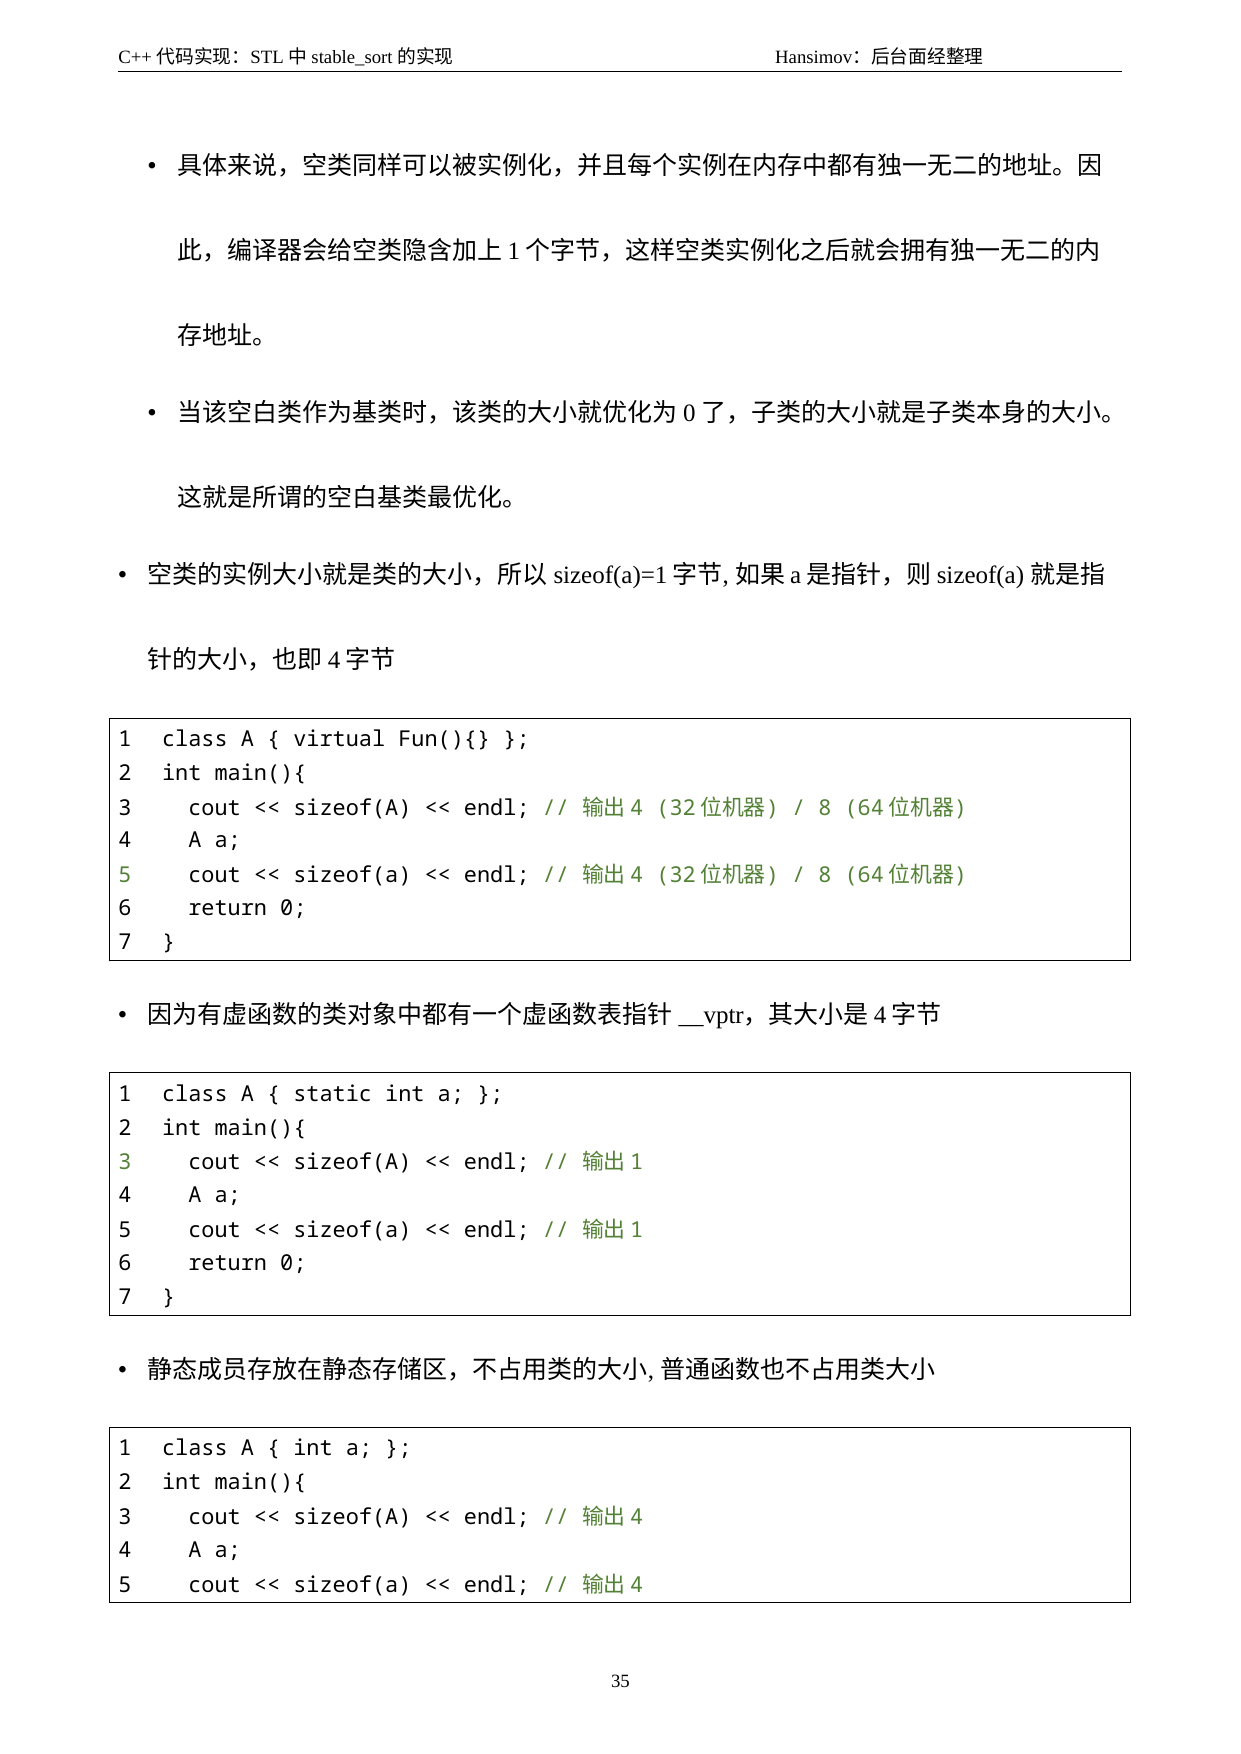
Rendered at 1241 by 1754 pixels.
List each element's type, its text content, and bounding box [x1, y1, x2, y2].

list cout << sizeof(a) << endl; // 输出4 [110, 1563, 1130, 1602]
text 当该空白类作为基类时，该类的大小就优化为 0 了，子类的大小就是子类本身的大小。这就是所谓的空白基类最优化。 [148, 377, 1122, 529]
list cout << sizeof(A) << endl; // 输出4 [118, 1498, 1122, 1532]
text 静态成员存放在静态存储区，不占用类的大小, 普通函数也不占用类大小 [118, 1333, 1122, 1401]
list class A { static int a; }; [110, 1073, 1130, 1109]
list A a; [118, 1532, 1122, 1563]
list cout << sizeof(A) << endl; // 输出4 (32位机器) / 8 (64位机器) [118, 788, 1122, 822]
text 空类的实例大小就是类的大小，所以 sizeof(a)=1字节, 如果a是指针，则 sizeof(a) 就是指针的大小，也即4字节 [118, 538, 1122, 691]
list A a; [118, 1177, 1122, 1211]
list int main(){ [118, 1109, 1122, 1143]
list cout << sizeof(a) << endl; // 输出4 (32位机器) / 8 (64位机器) [118, 856, 1122, 890]
list } [110, 1276, 1130, 1315]
list A a; [118, 822, 1122, 856]
list } [110, 921, 1130, 960]
list int main(){ [118, 1464, 1122, 1498]
list return 0; [118, 890, 1122, 921]
text 具体来说，空类同样可以被实例化，并且每个实例在内存中都有独一无二的地址。因此，编译器会给空类隐含加上1个字节，这样空类实例化之后就会拥有独一无二的内存地址。 [148, 130, 1122, 368]
list cout << sizeof(A) << endl; // 输出1 [118, 1143, 1122, 1177]
list int main(){ [118, 754, 1122, 788]
text 因为有虚函数的类对象中都有一个虚函数表指针 __vptr，其大小是4字节 [118, 978, 1122, 1046]
list class A { int a; }; [110, 1428, 1130, 1464]
list return 0; [118, 1245, 1122, 1276]
list class A { virtual Fun(){} }; [110, 719, 1130, 754]
list cout << sizeof(a) << endl; // 输出1 [118, 1211, 1122, 1245]
